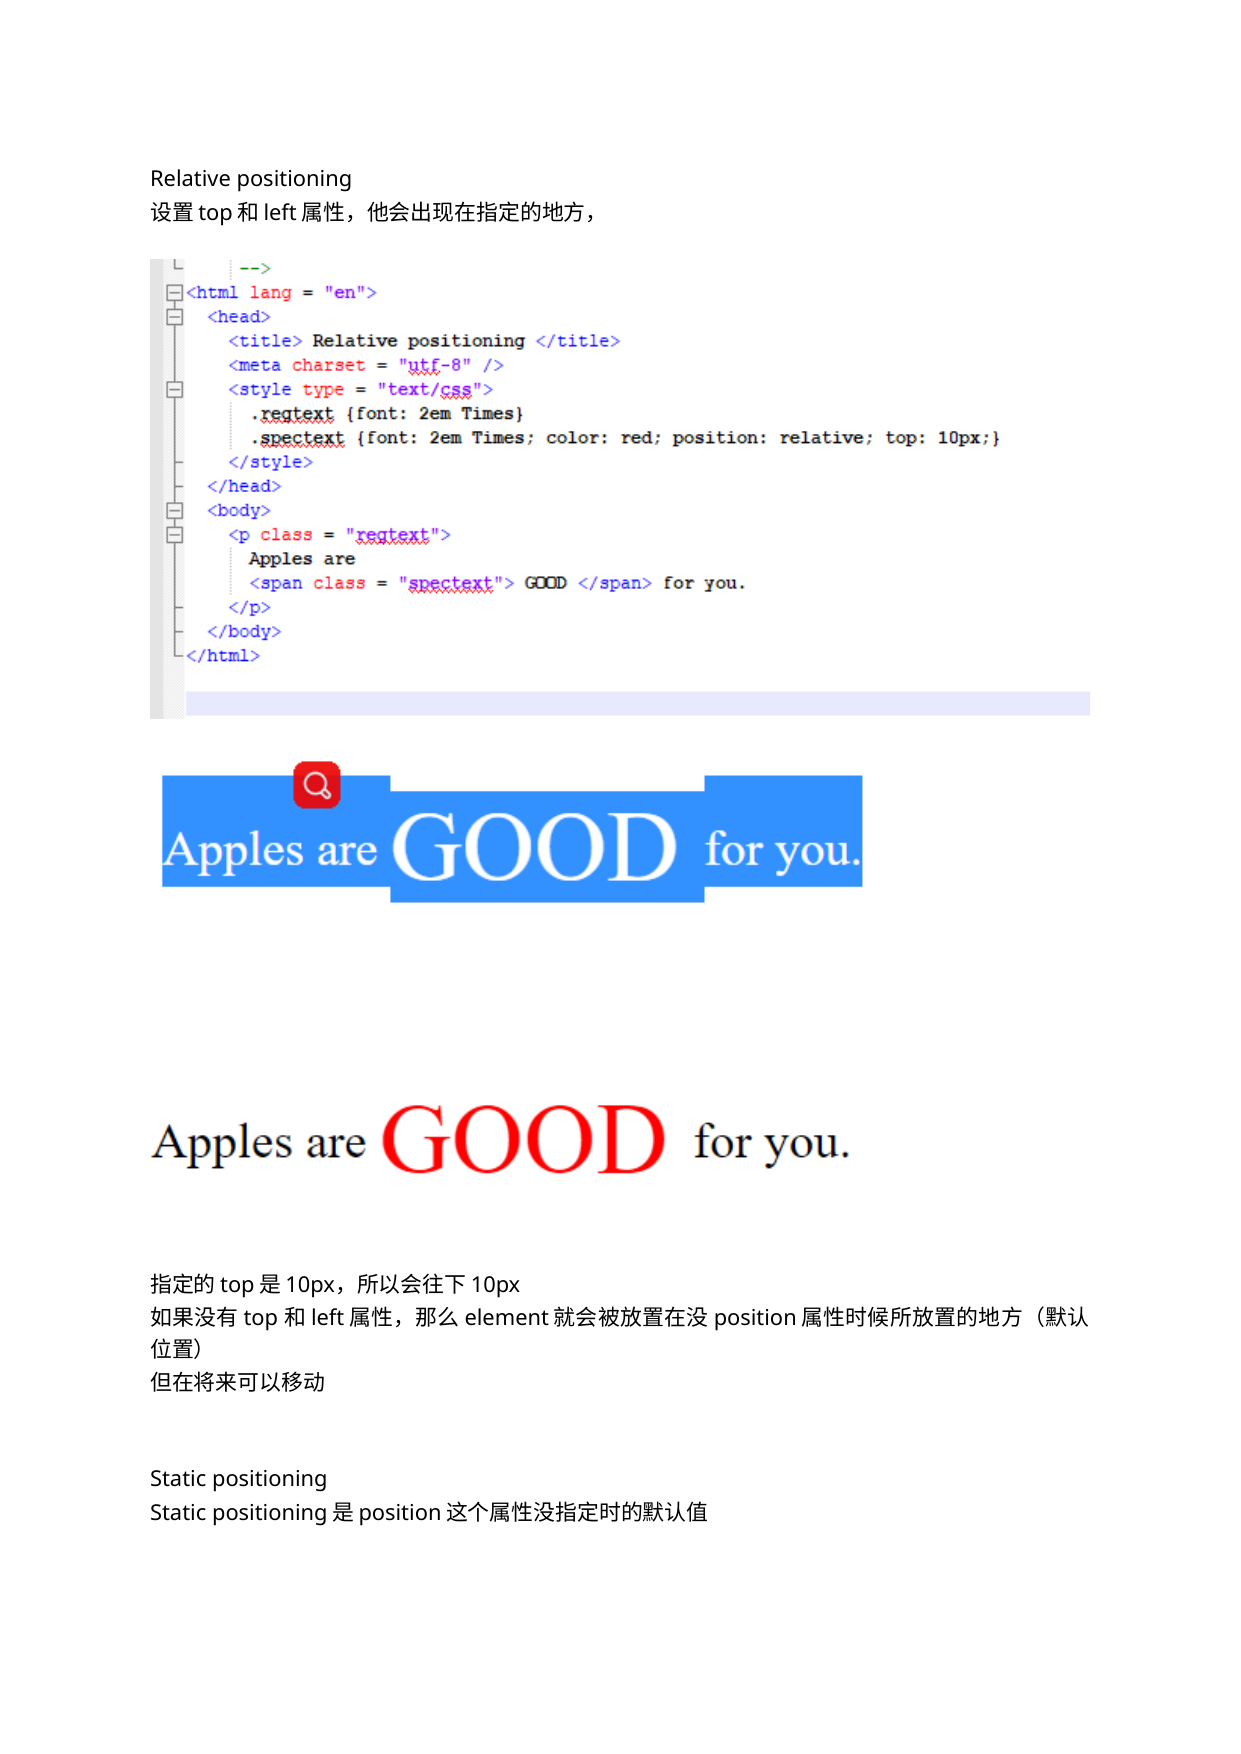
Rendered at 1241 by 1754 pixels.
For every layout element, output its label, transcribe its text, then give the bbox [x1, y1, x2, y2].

text 如果没有top 和left属性，那么element就会被放置在没position属性时候所放置的地方（默认位置） [150, 1299, 1090, 1364]
text Static positioning是position这个属性没指定时的默认值 [150, 1494, 1090, 1527]
picture [150, 259, 1091, 719]
text 设置top和left属性，他会出现在指定的地方， [150, 194, 1090, 227]
text Relative positioning [150, 162, 1090, 194]
text 但在将来可以移动 [150, 1364, 1090, 1397]
text Static positioning [150, 1462, 1090, 1494]
picture [150, 747, 983, 1044]
text 指定的top是10px，所以会往下10px [150, 1267, 1090, 1299]
picture [150, 1072, 919, 1249]
